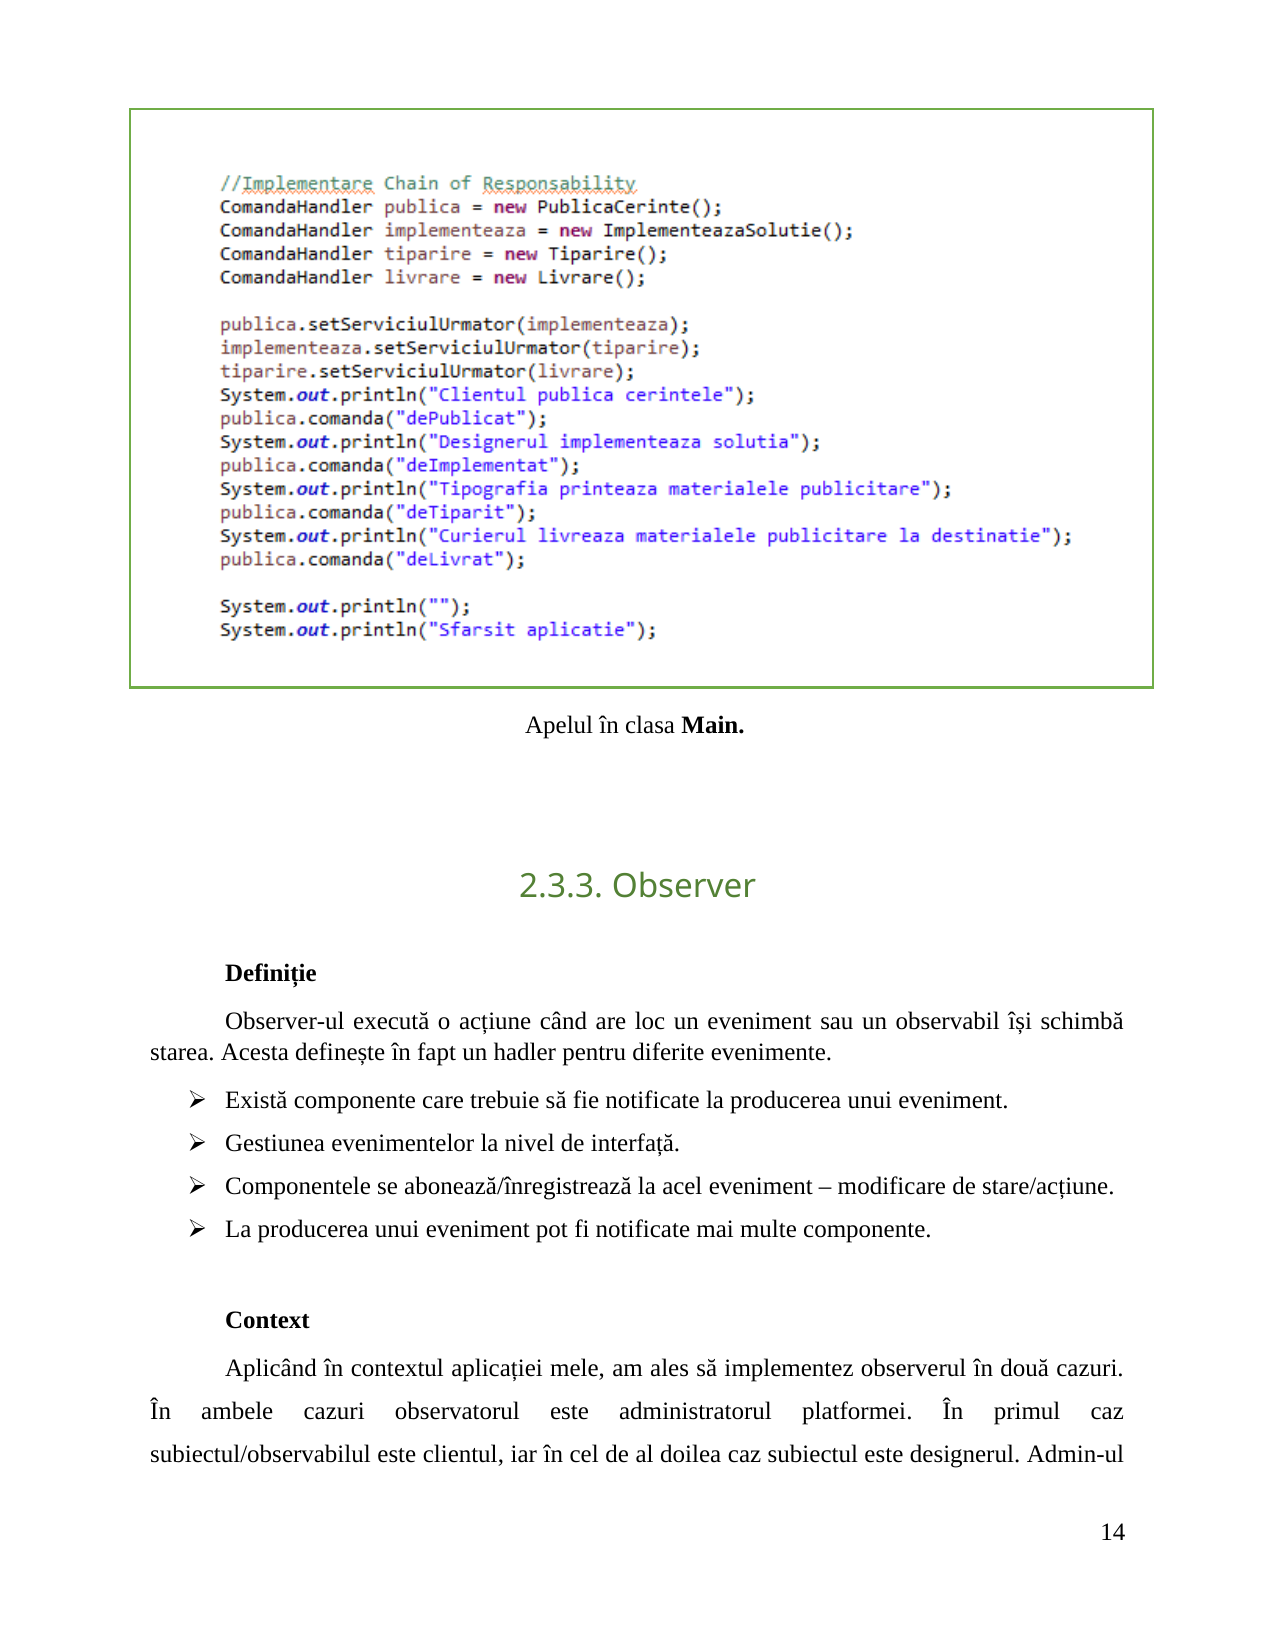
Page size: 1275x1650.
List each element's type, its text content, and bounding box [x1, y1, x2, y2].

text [150, 1353, 1125, 1468]
subtitle 2.3.3. Observer [150, 862, 1125, 907]
text Observer-ul execută o acțiune când are loc un eveniment sau un observabil își schimbă starea. Acesta definește în fapt un hadler pentru diferite evenimente. [150, 1006, 1125, 1066]
list Există componente care trebuie să fie notificate la producerea unui eveniment. [187, 1085, 1125, 1114]
text Definiție [150, 958, 1125, 987]
list La producerea unui eveniment pot fi notificate mai multe componente. [187, 1214, 1125, 1243]
text Context [150, 1305, 1125, 1334]
list Componentele se abonează/înregistrează la acel eveniment – modificare de stare/acțiune. [187, 1171, 1125, 1200]
text Apelul în clasa Main. [150, 710, 1125, 739]
list Gestiunea evenimentelor la nivel de interfață. [187, 1128, 1125, 1157]
picture [150, 150, 1108, 644]
